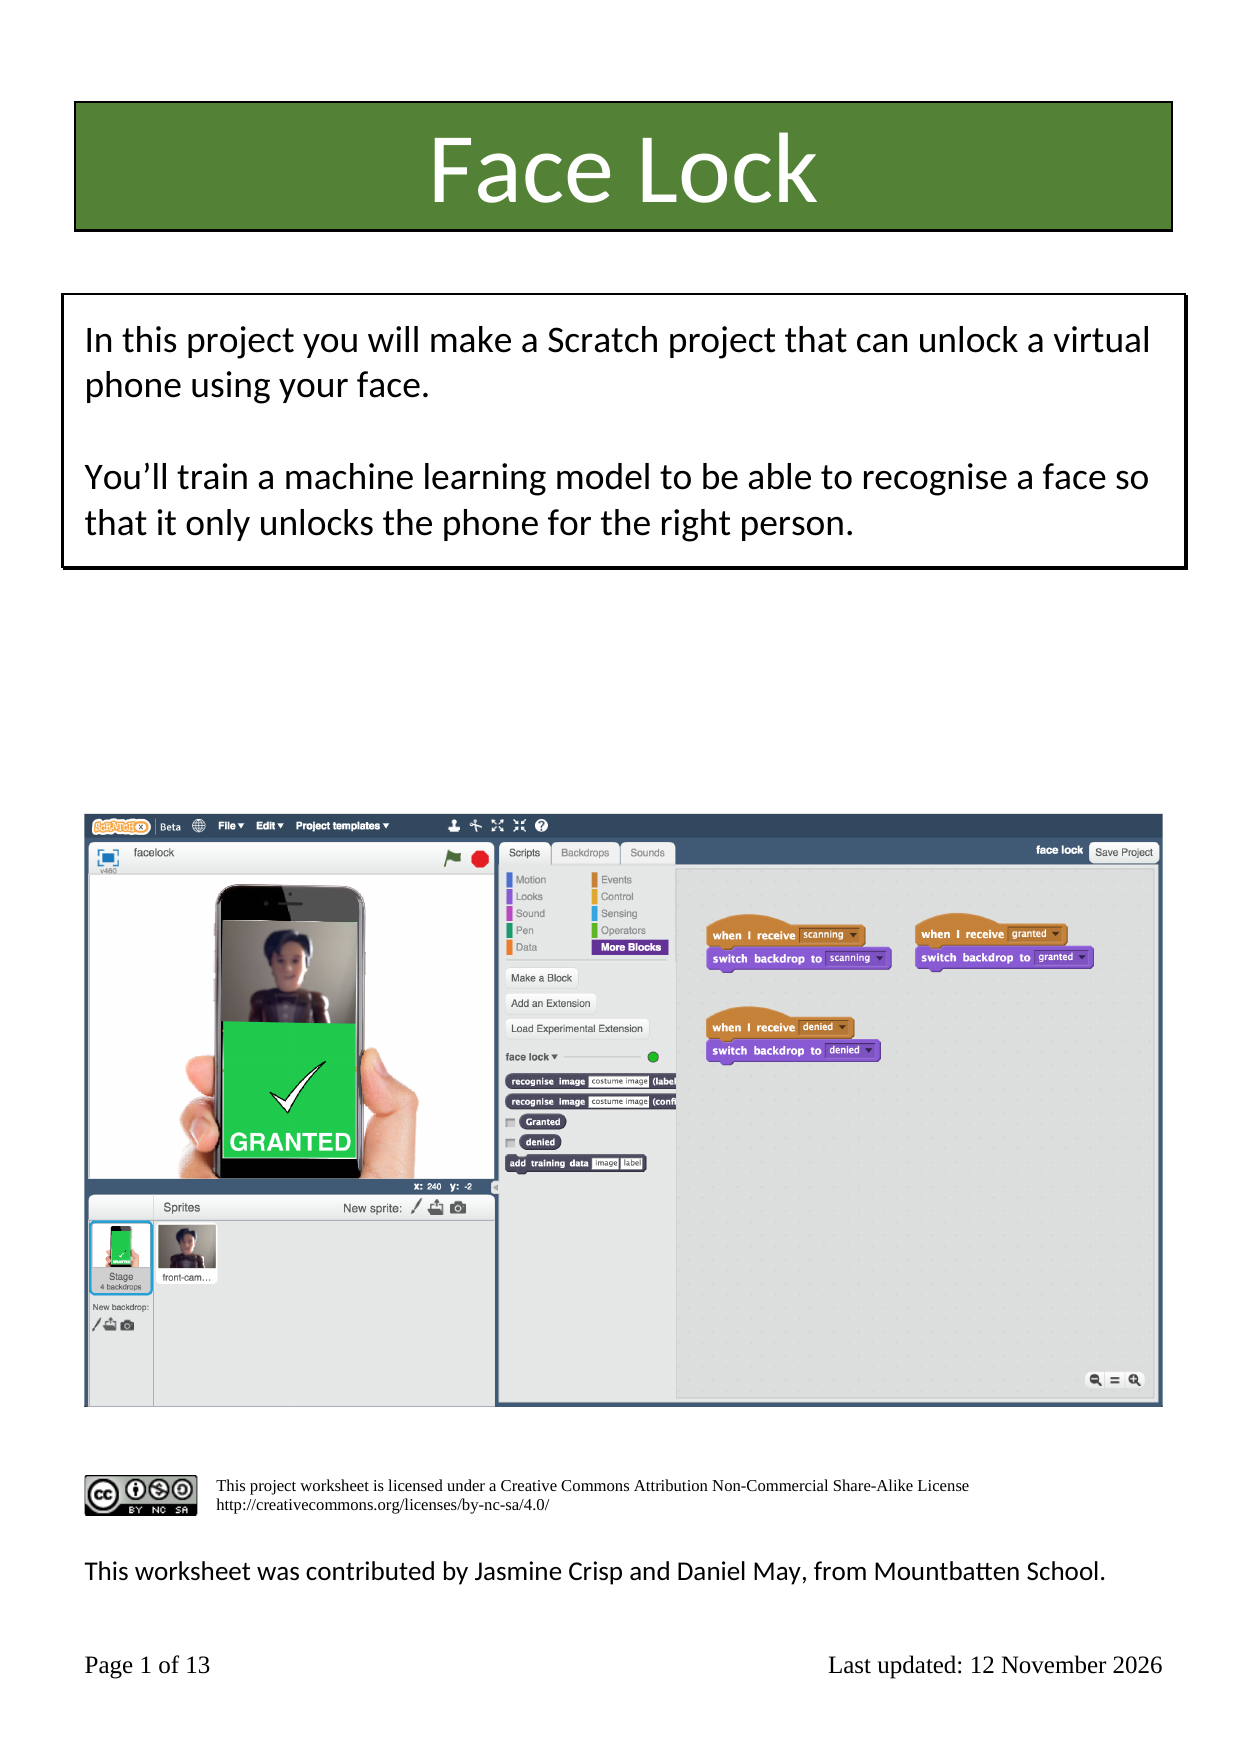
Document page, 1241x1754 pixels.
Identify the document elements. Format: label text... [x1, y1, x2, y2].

text http://creativecommons.org/licenses/by-nc-sa/4.0/ [198, 1495, 1163, 1514]
text This worksheet was contributed by Jasmine Crisp and Daniel May, from Mountbatten School. [84, 1554, 1163, 1588]
picture [84, 813, 1163, 1407]
picture [84, 1475, 198, 1516]
text In this project you will make a Scratch project that can unlock a virtual phone using your face. [64, 295, 1184, 407]
text This project worksheet is licensed under a Creative Commons Attribution Non-Commercial Share-Alike License [198, 1476, 1163, 1495]
text You’ll train a machine learning model to be able to recognise a face so that it only unlocks the phone for the right person. [64, 430, 1184, 566]
text Face Lock [76, 103, 1171, 229]
